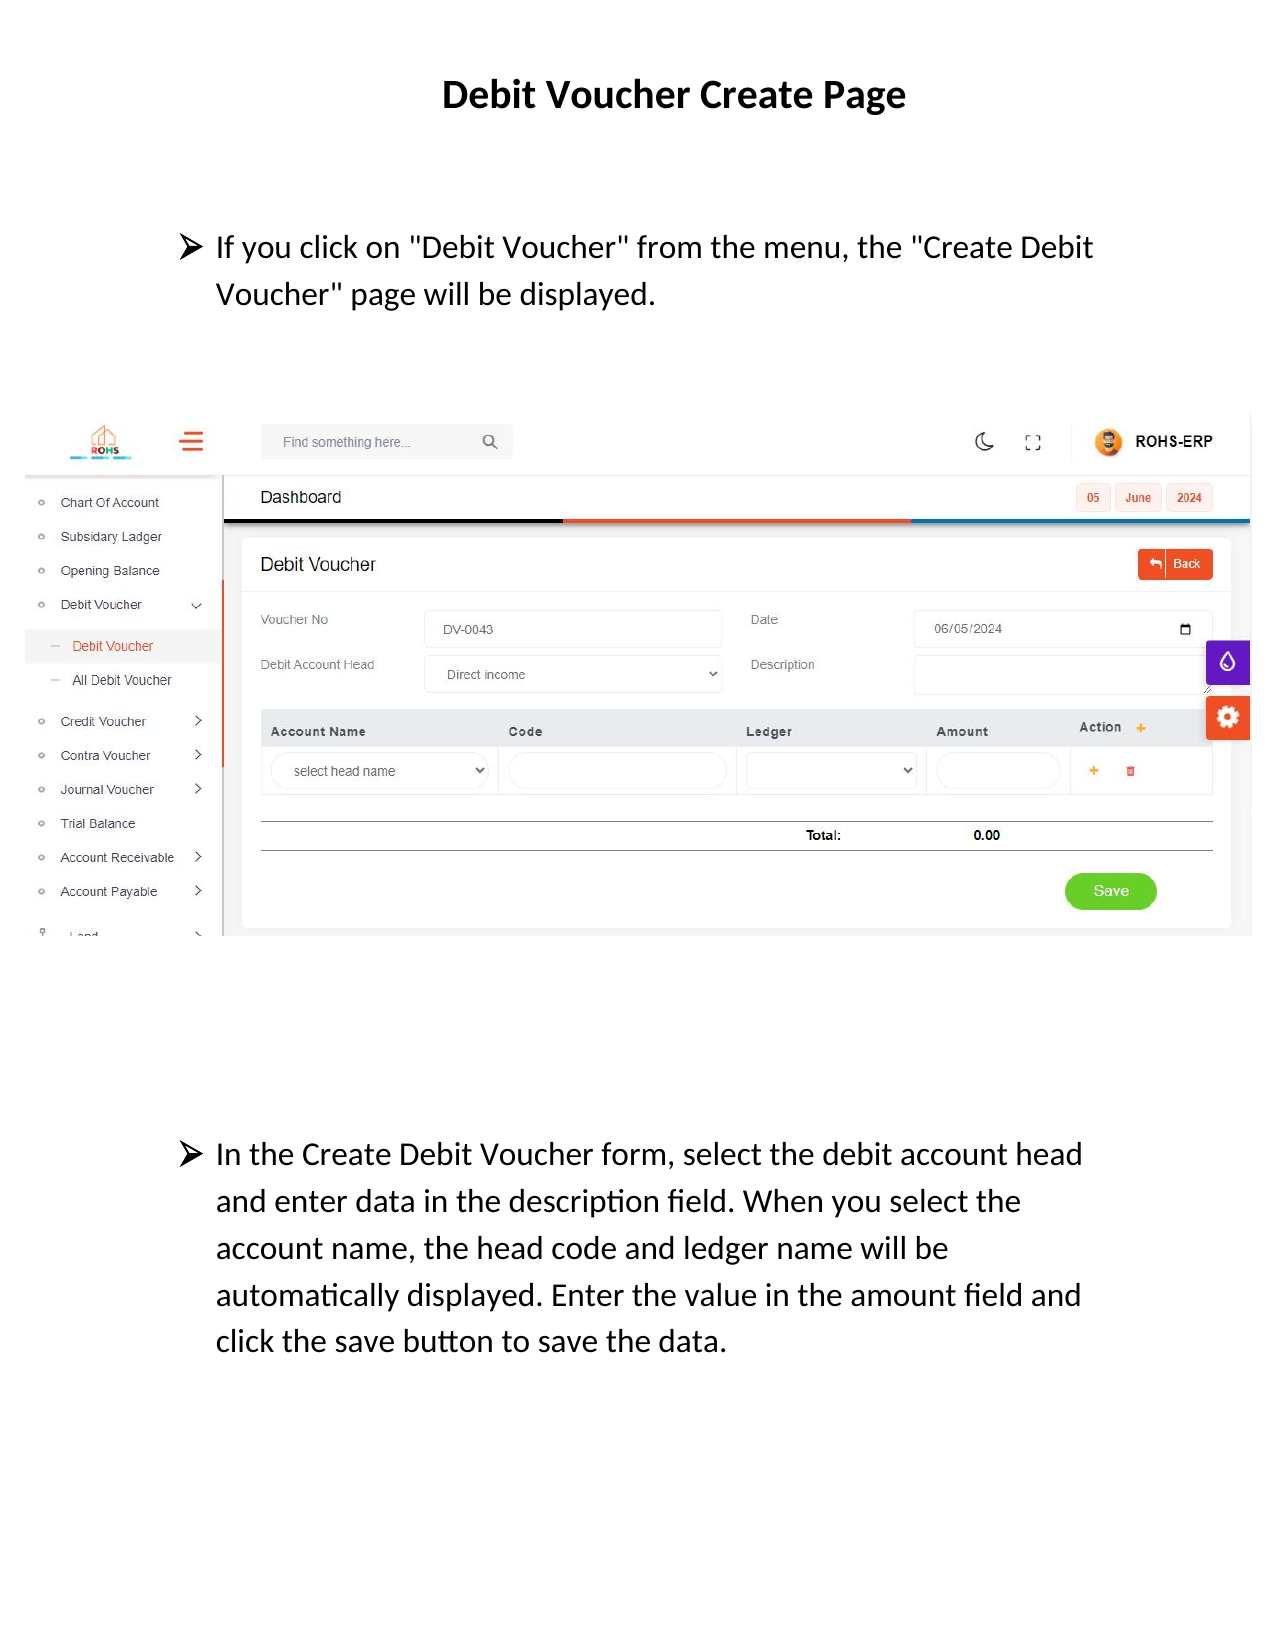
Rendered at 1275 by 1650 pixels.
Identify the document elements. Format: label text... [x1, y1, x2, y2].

list If you click on "Debit Voucher" from the menu, the "Create Debit Voucher" page will be displayed. [178, 226, 1125, 314]
picture [25, 413, 1252, 936]
text Debit Voucher Create Page [141, 68, 1125, 118]
list In the Create Debit Voucher form, select the debit account head and enter data in the description field. When you select the account name, the head code and ledger name will be automatically displayed. Enter the value in the amount field and click the save button to save the data. [178, 1133, 1125, 1361]
